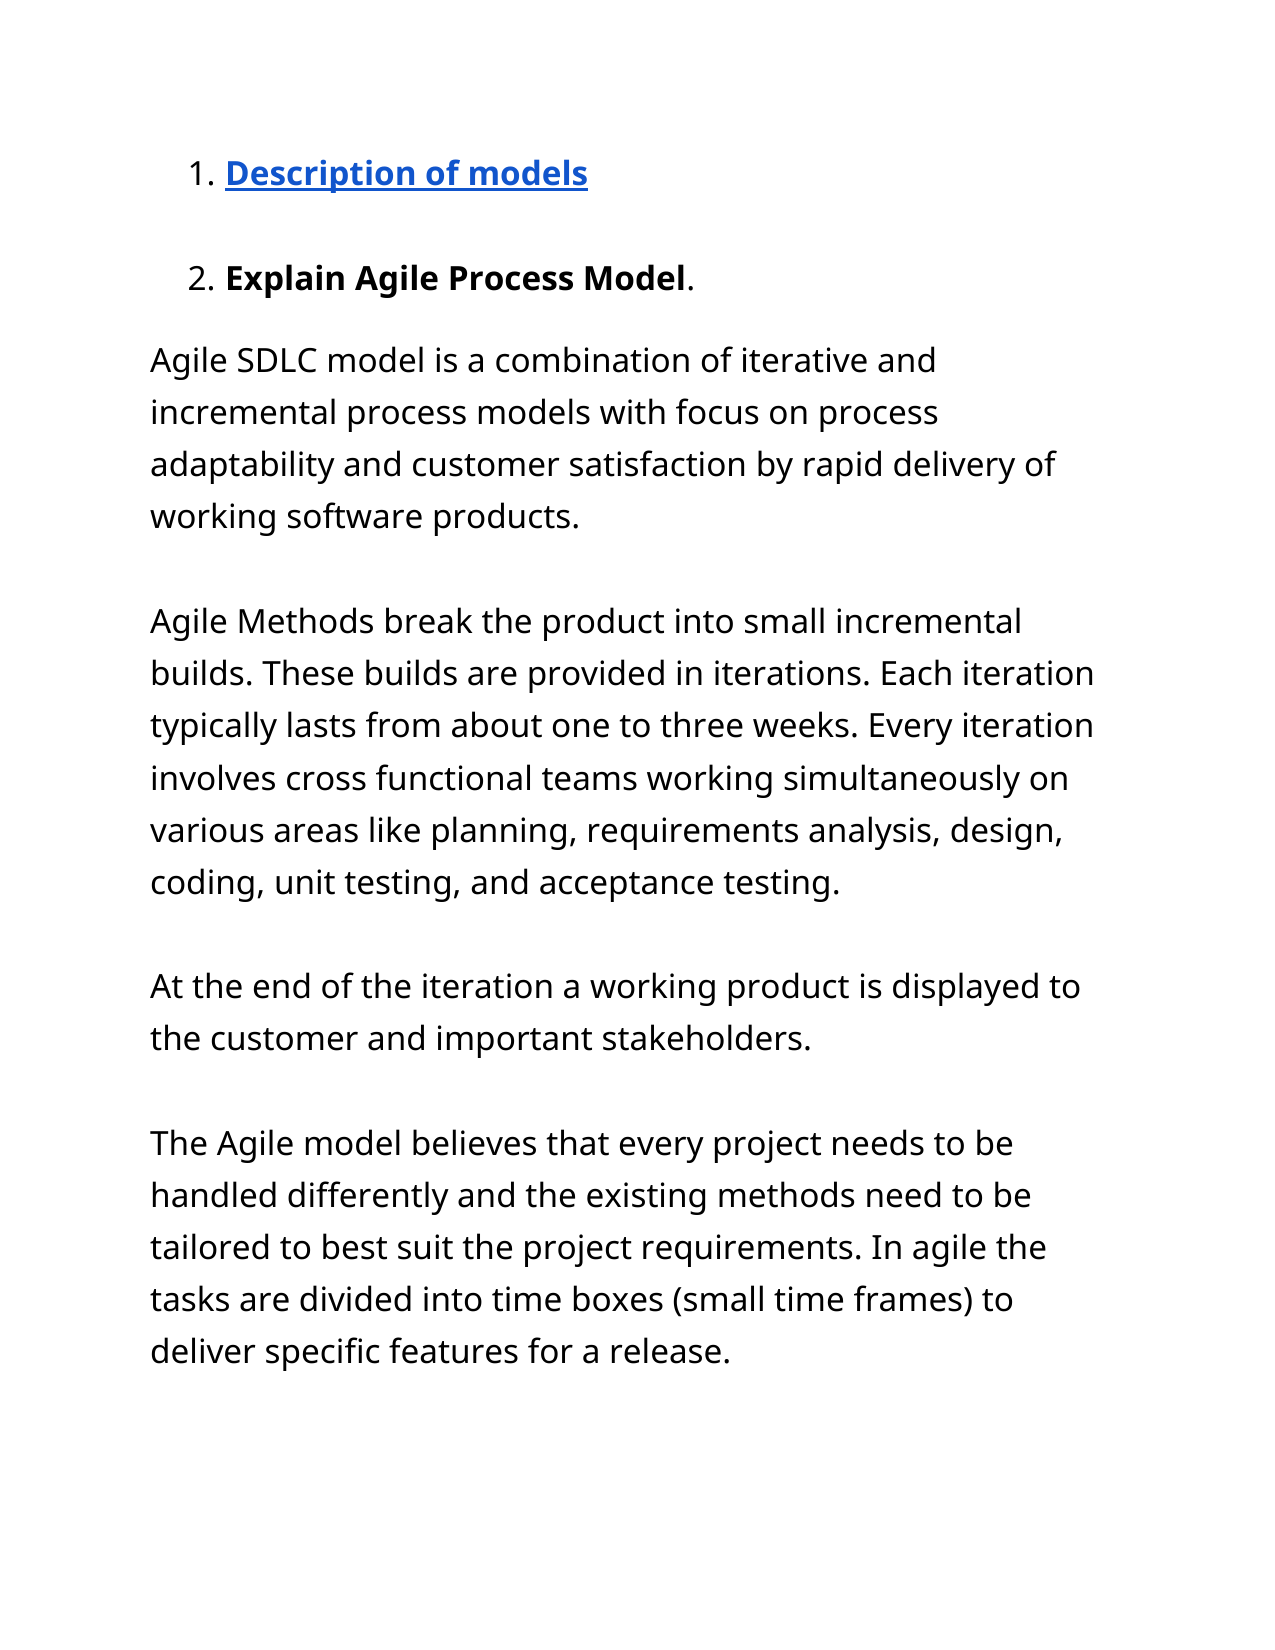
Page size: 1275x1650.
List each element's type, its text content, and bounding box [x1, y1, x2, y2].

list Description of models [187, 150, 1125, 195]
text Agile SDLC model is a combination of iterative and incremental process models with focus on process adaptability and customer satisfaction by rapid delivery of working software products. [150, 337, 1125, 539]
text At the end of the iteration a working product is displayed to the customer and important stakeholders. [150, 963, 1125, 1061]
text Agile Methods break the product into small incremental builds. These builds are provided in iterations. Each iteration typically lasts from about one to three weeks. Every iteration involves cross functional teams working simultaneously on various areas like planning, requirements analysis, design, coding, unit testing, and acceptance testing. [150, 598, 1125, 904]
list Explain Agile Process Model. [187, 254, 1125, 300]
text The Agile model believes that every project needs to be handled differently and the existing methods need to be tailored to best suit the project requirements. In agile the tasks are divided into time boxes (small time frames) to deliver specific features for a release. [150, 1119, 1125, 1374]
